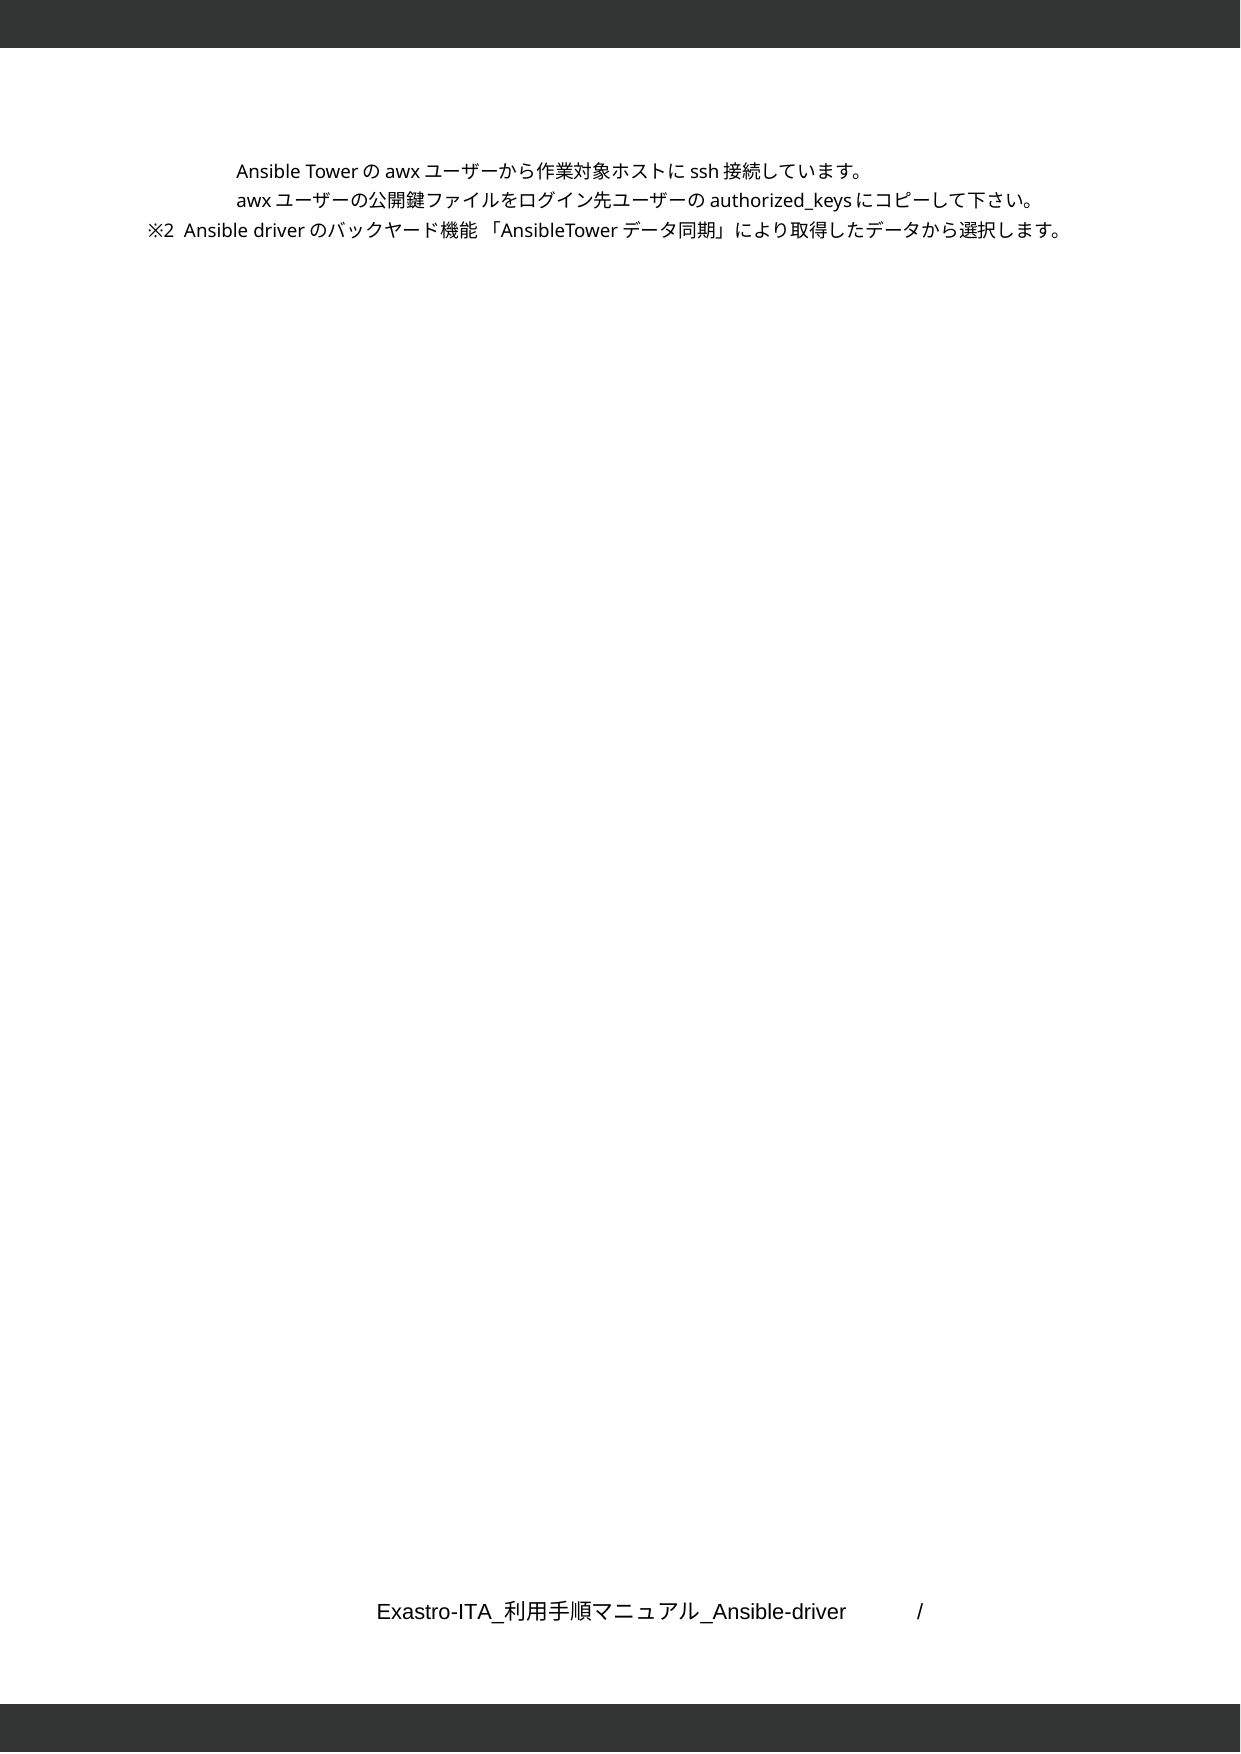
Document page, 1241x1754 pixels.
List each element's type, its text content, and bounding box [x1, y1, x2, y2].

list awxユーザーの公開鍵ファイルをログイン先ユーザーのauthorized_keysにコピーして下さい。 [236, 185, 1152, 214]
picture [0, 1704, 1241, 1752]
list Ansible Towerのawxユーザーから作業対象ホストにssh接続しています。 [236, 155, 1152, 185]
text ※2 Ansible driverのバックヤード機能 「AnsibleTowerデータ同期」により取得したデータから選択します。 [148, 214, 1152, 244]
picture [0, 0, 1241, 48]
